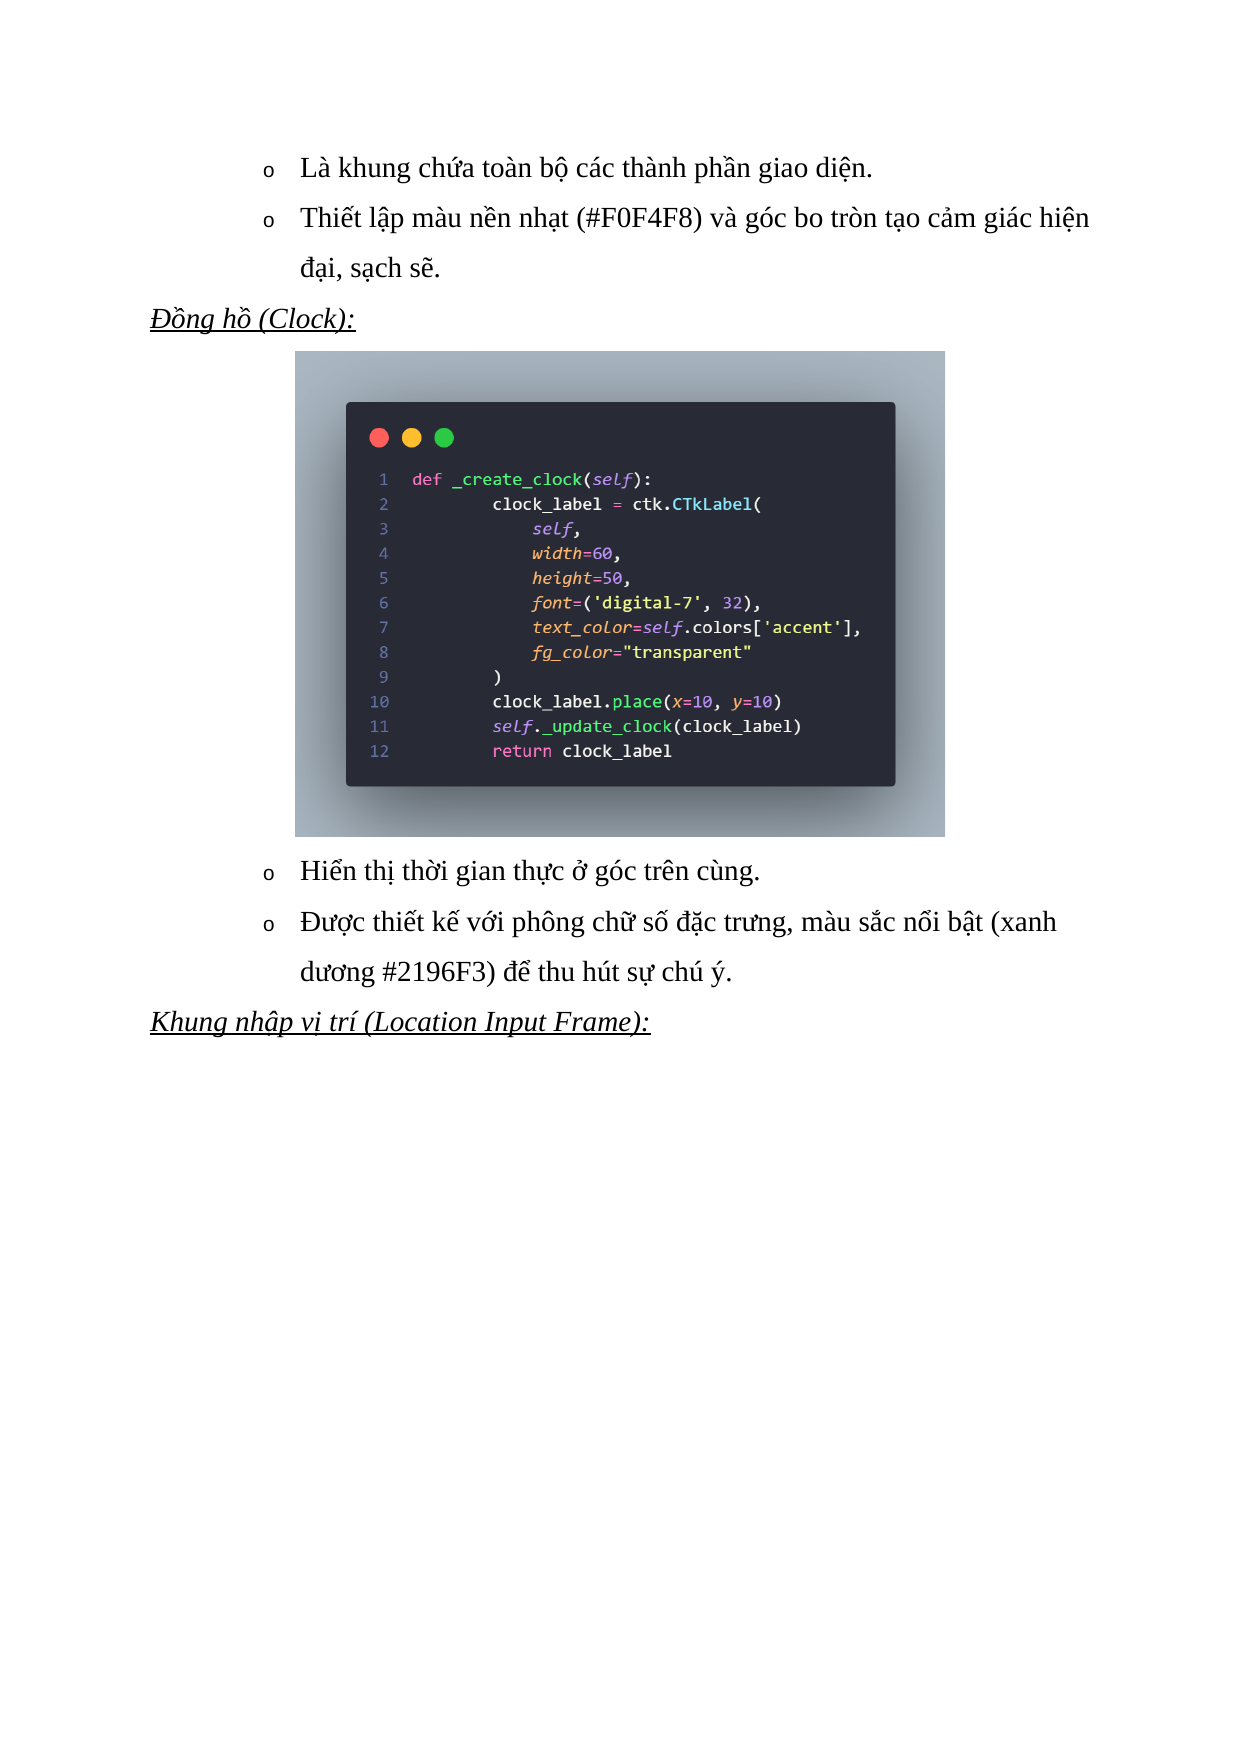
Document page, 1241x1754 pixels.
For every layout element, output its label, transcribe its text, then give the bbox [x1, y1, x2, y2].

text Đồng hồ (Clock): [150, 301, 1090, 334]
text Khung nhập vị trí (Location Input Frame): [150, 1004, 1090, 1038]
picture [295, 351, 946, 837]
list Hiển thị thời gian thực ở góc trên cùng. [262, 853, 1090, 887]
list Được thiết kế với phông chữ số đặc trưng, màu sắc nổi bật (xanh dương #2196F3) để thu hút sự chú ý. [262, 904, 1090, 988]
list Là khung chứa toàn bộ các thành phần giao diện. [262, 150, 1090, 183]
list Thiết lập màu nền nhạt (#F0F4F8) và góc bo tròn tạo cảm giác hiện đại, sạch sẽ. [262, 200, 1090, 284]
